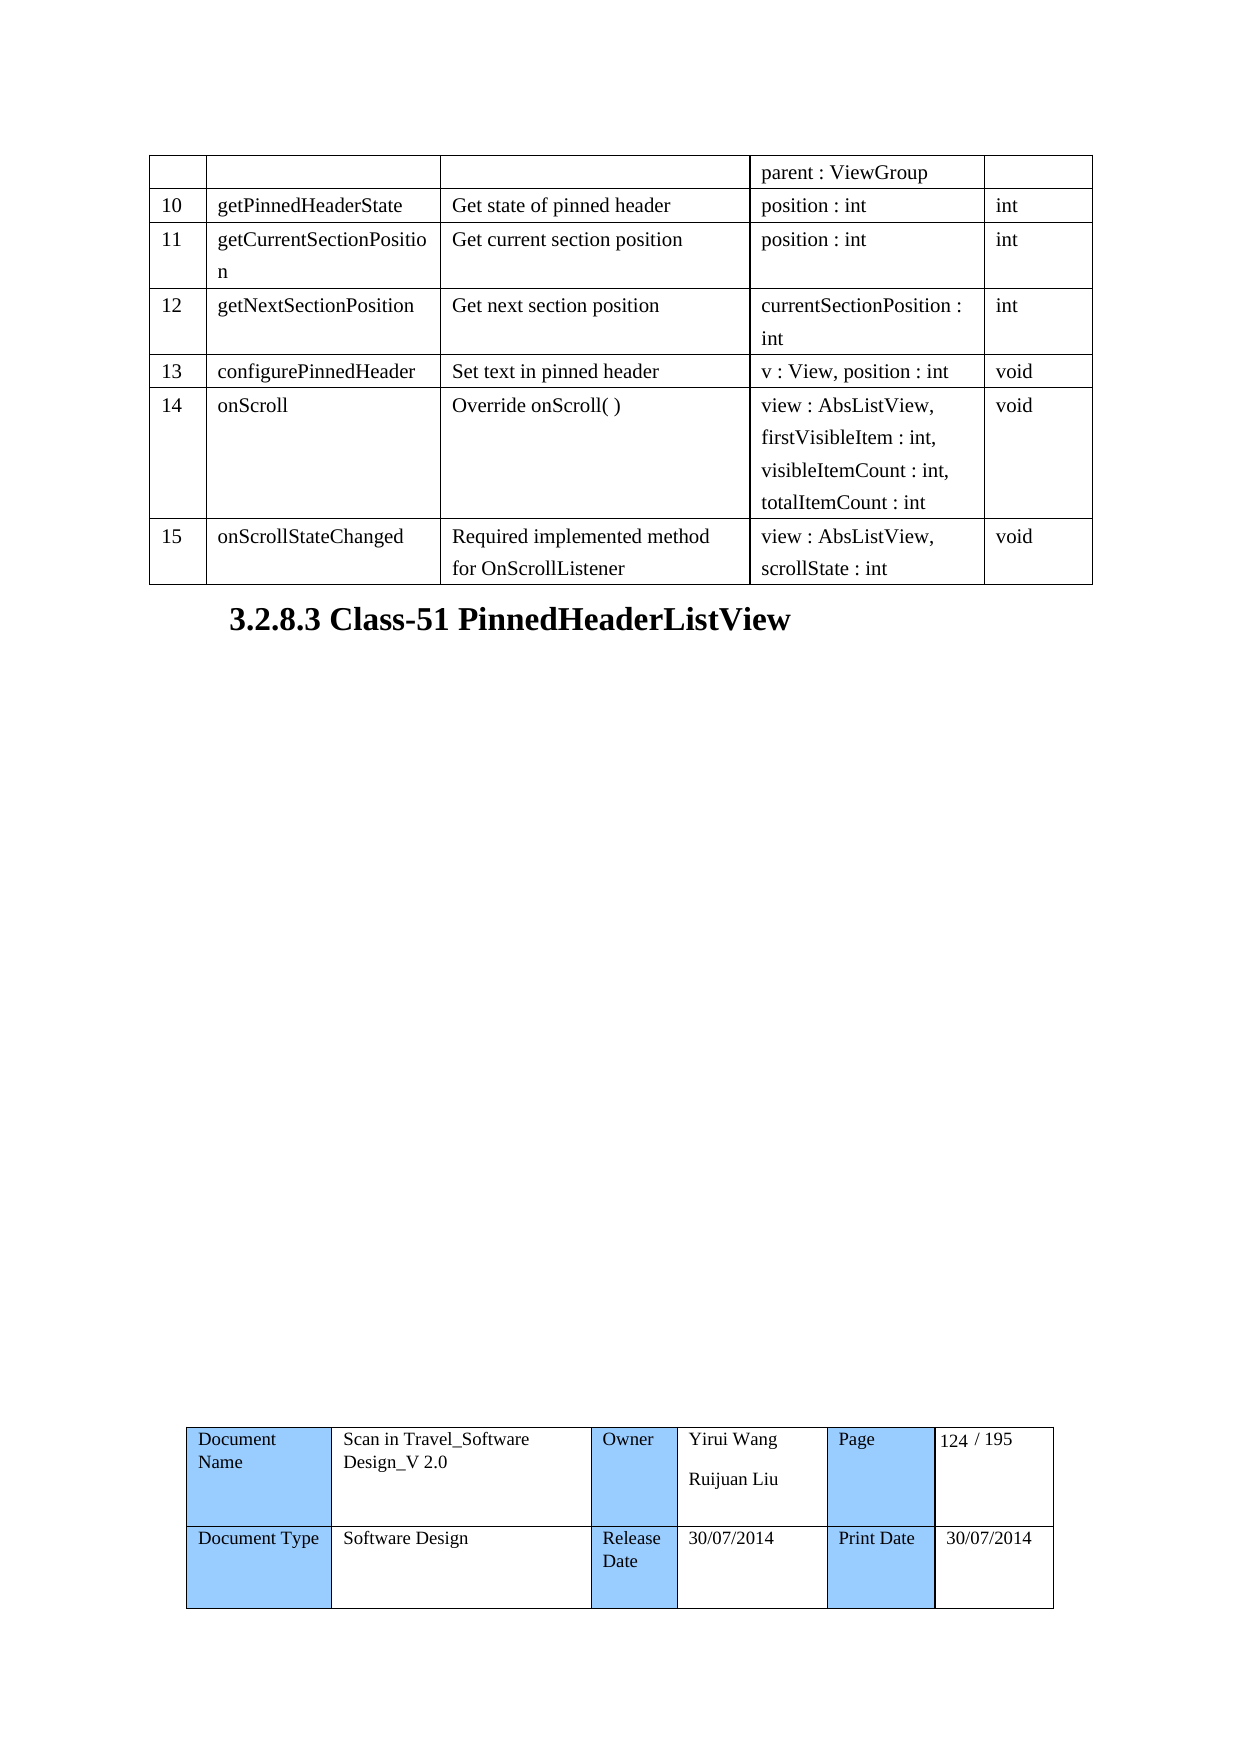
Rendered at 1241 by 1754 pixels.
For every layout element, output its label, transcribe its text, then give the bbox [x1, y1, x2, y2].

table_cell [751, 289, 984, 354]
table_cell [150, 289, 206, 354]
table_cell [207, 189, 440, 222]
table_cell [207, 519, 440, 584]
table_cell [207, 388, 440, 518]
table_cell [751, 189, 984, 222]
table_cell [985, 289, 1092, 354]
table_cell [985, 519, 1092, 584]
text 3.2.8.3 Class-51 PinnedHeaderListView [187, 585, 1053, 650]
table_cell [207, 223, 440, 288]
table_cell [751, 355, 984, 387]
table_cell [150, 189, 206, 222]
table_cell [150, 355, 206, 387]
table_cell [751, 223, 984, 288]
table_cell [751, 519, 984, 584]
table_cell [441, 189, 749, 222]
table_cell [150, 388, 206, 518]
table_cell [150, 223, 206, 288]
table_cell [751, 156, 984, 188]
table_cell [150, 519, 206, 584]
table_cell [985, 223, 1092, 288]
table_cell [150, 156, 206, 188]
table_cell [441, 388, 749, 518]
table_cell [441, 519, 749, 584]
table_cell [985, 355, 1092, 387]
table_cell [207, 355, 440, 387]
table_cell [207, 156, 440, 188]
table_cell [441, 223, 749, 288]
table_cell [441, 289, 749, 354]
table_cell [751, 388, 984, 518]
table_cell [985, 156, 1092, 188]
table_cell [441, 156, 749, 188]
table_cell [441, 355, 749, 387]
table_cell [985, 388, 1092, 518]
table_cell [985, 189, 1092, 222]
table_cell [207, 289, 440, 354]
